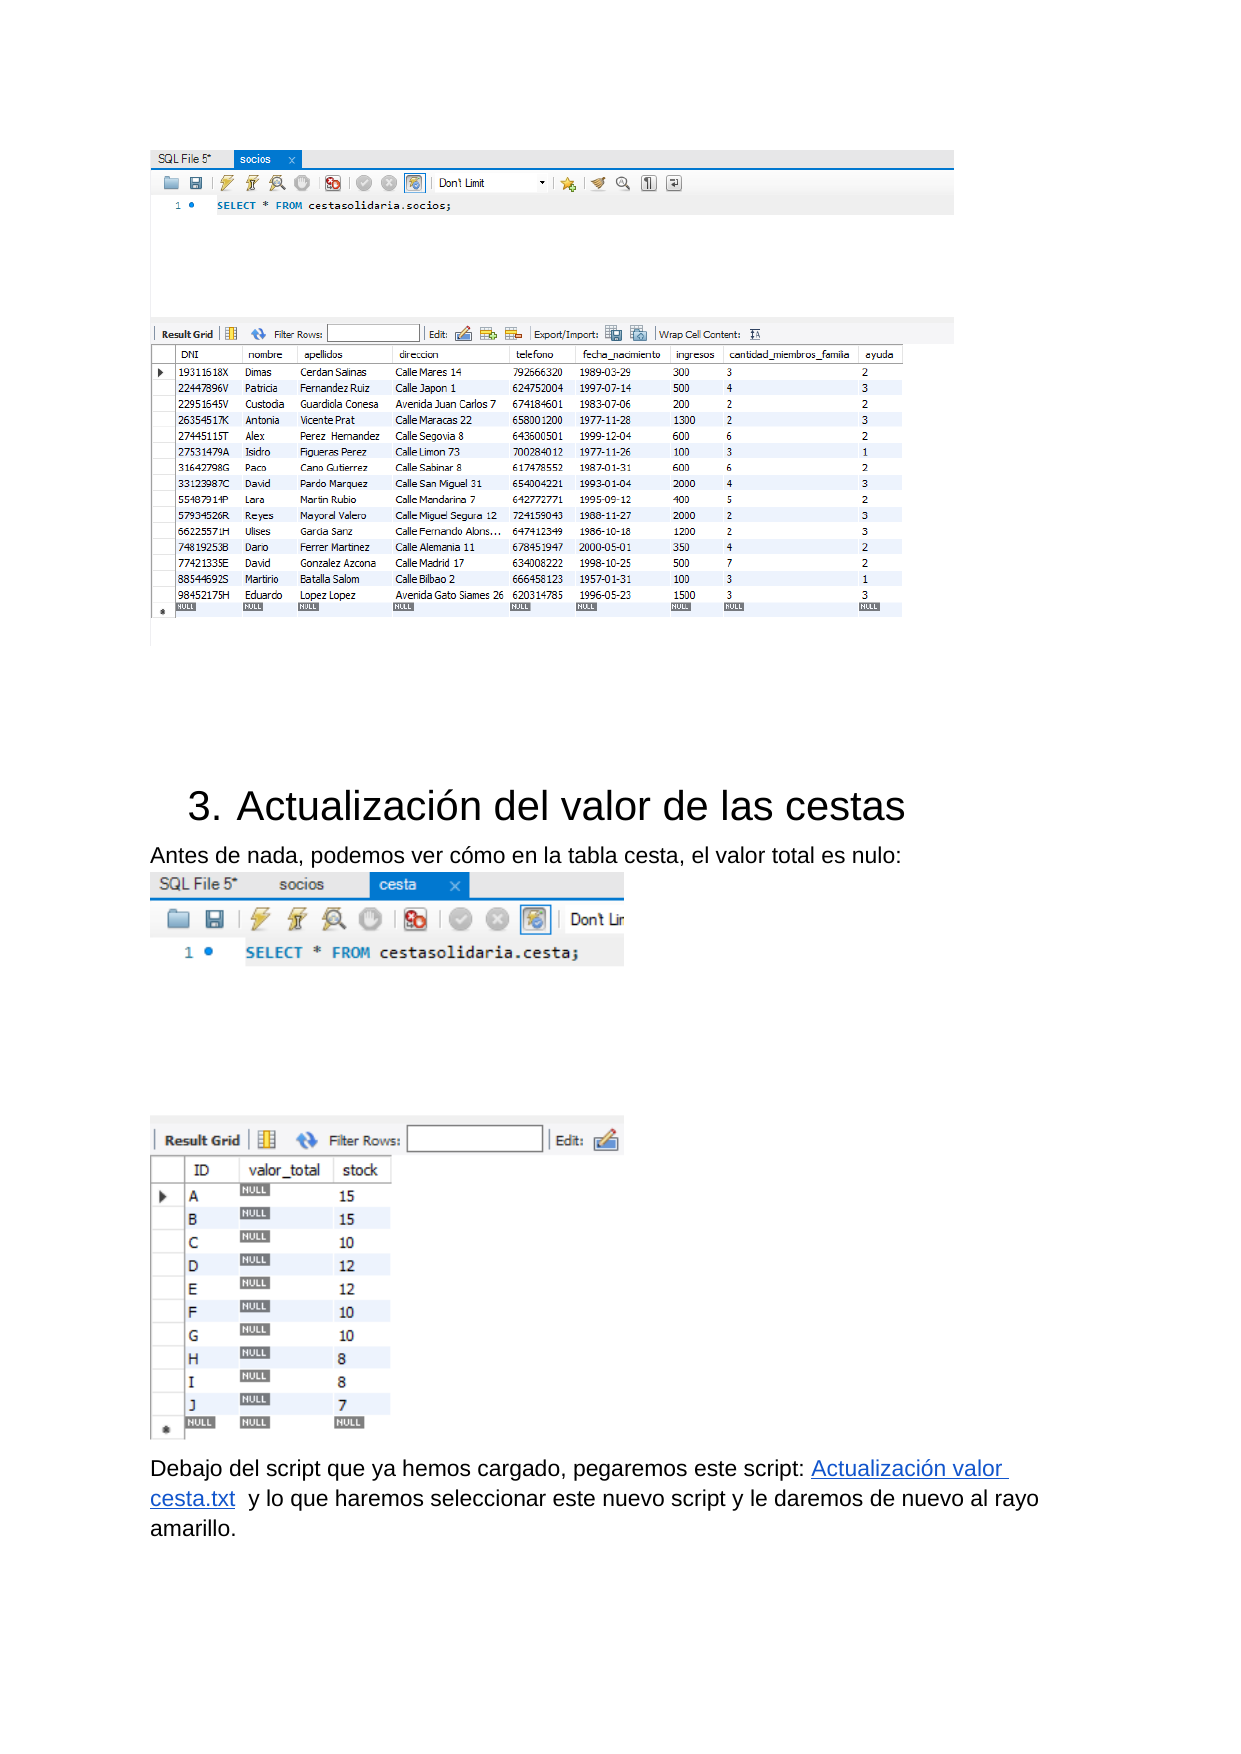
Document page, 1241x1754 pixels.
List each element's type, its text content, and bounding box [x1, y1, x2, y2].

text Debajo del script que ya hemos cargado, pegaremos este script: Actualización valor cesta.txt y lo que haremos seleccionar este nuevo script y le daremos de nuevo al rayo amarillo. [150, 1455, 1090, 1542]
picture [150, 872, 624, 1452]
picture [150, 150, 954, 646]
subtitle Actualización del valor de las cestas [187, 782, 1090, 829]
text Antes de nada, podemos ver cómo en la tabla cesta, el valor total es nulo: [150, 842, 1090, 868]
